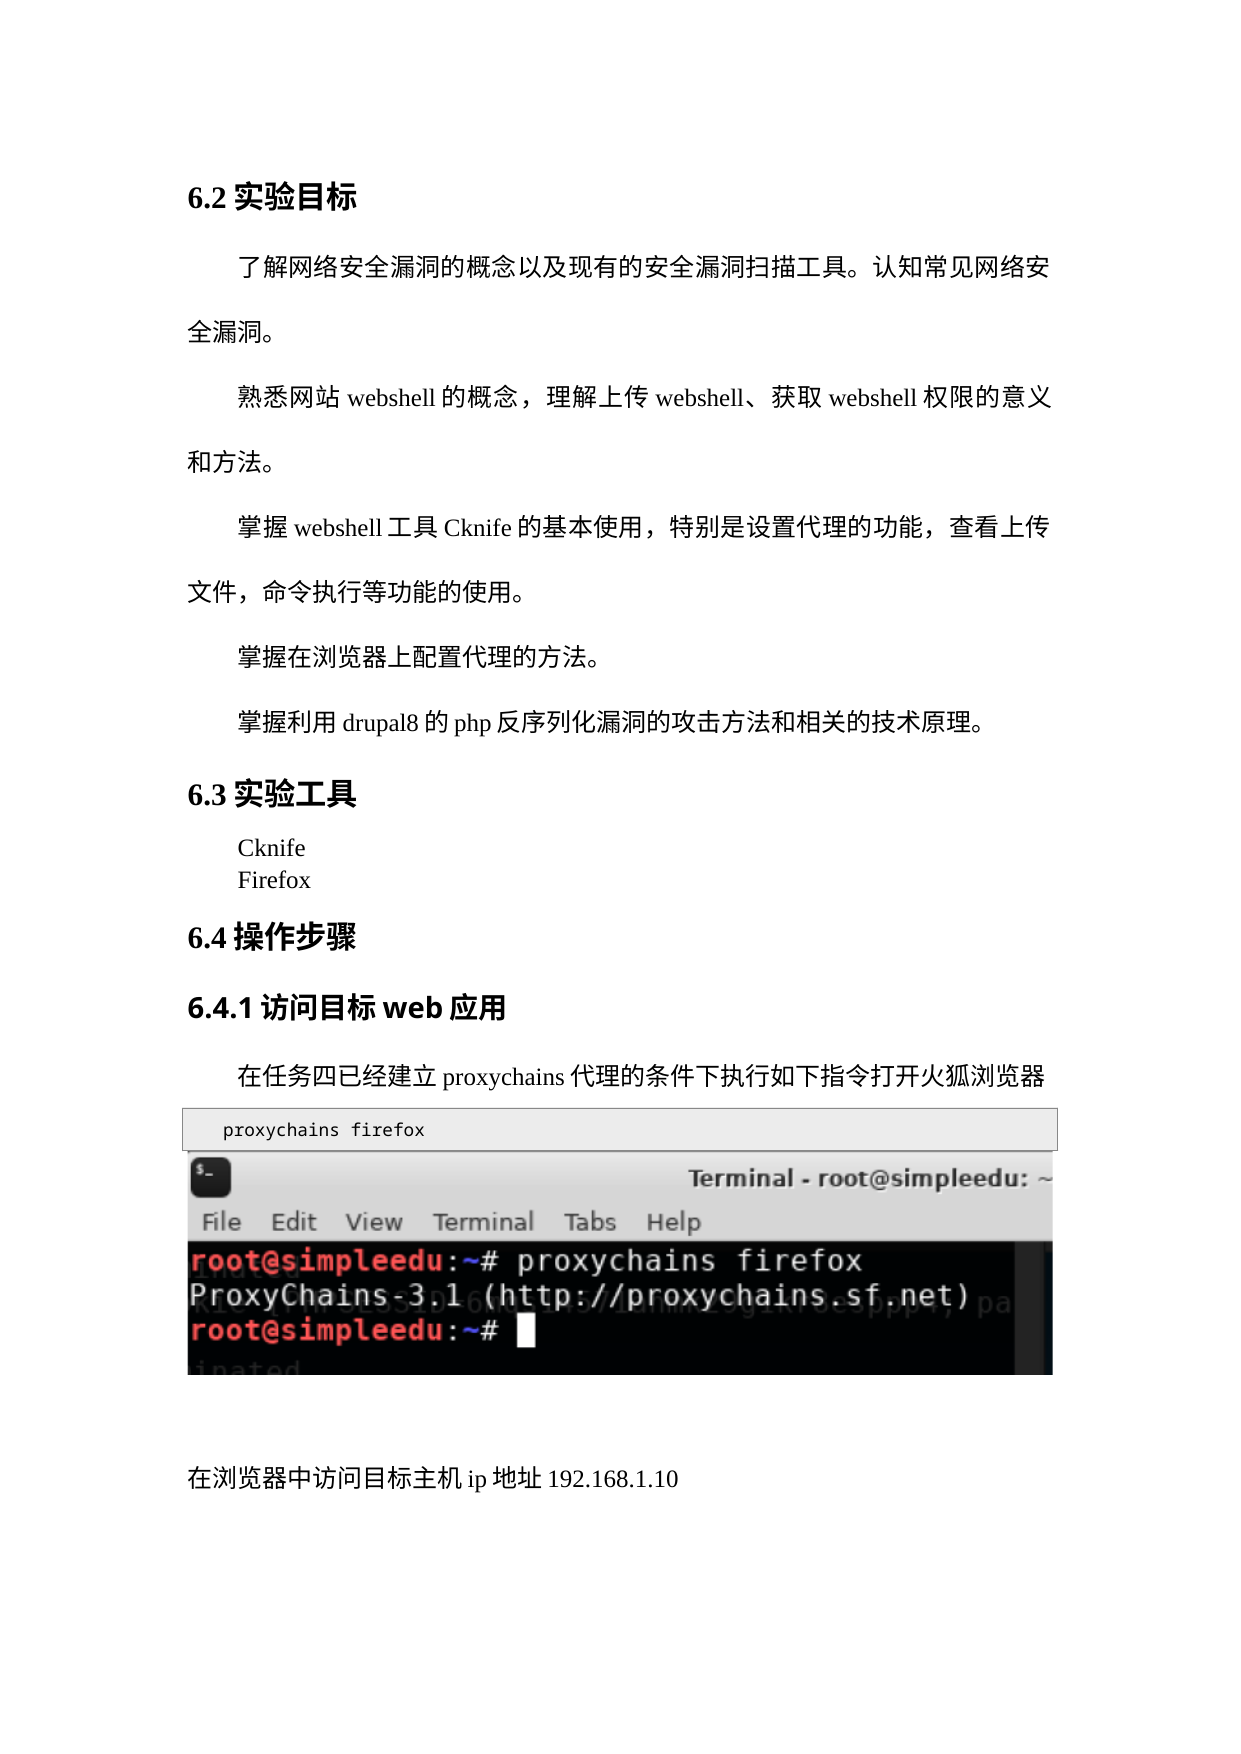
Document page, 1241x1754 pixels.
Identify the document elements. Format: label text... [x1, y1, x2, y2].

picture [187, 1151, 1053, 1375]
text Cknife [187, 831, 1053, 863]
text 掌握在浏览器上配置代理的方法。 [187, 623, 1053, 688]
subtitle 6.4.1访问目标web应用 [187, 973, 1053, 1038]
subtitle 6.4操作步骤 [187, 902, 1053, 967]
text 掌握webshell工具Cknife的基本使用，特别是设置代理的功能，查看上传文件，命令执行等功能的使用。 [187, 493, 1053, 623]
text 了解网络安全漏洞的概念以及现有的安全漏洞扫描工具。认知常见网络安全漏洞。 [187, 233, 1053, 363]
subtitle 6.3实验工具 [187, 759, 1053, 824]
text proxychains firefox [183, 1109, 1057, 1150]
subtitle 6.2实验目标 [187, 162, 1053, 227]
text 在任务四已经建立proxychains代理的条件下执行如下指令打开火狐浏览器 [187, 1042, 1053, 1107]
text 在浏览器中访问目标主机ip地址192.168.1.10 [187, 1444, 1053, 1509]
text 掌握利用drupal8的php反序列化漏洞的攻击方法和相关的技术原理。 [187, 688, 1053, 753]
text Firefox [187, 863, 1053, 896]
text 熟悉网站webshell的概念，理解上传webshell、获取webshell权限的意义和方法。 [187, 363, 1053, 493]
